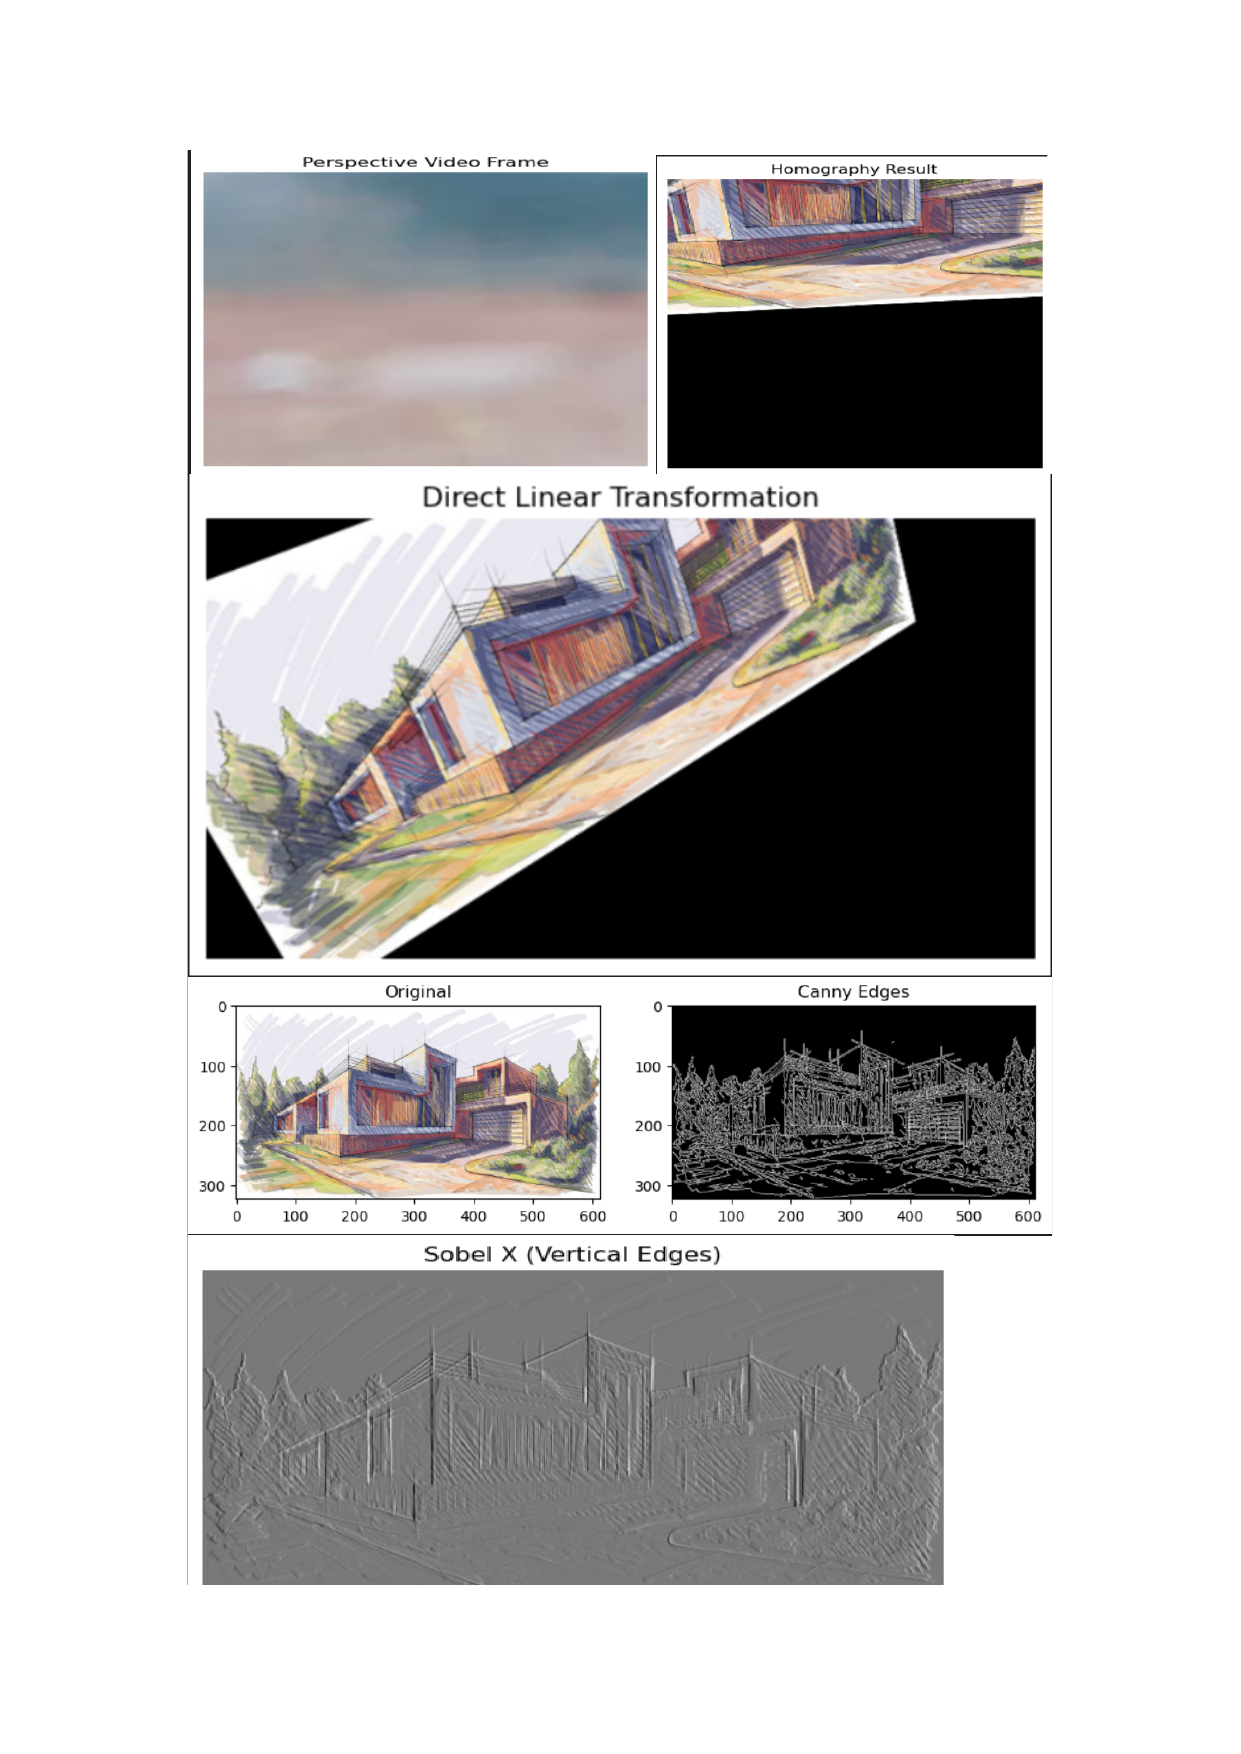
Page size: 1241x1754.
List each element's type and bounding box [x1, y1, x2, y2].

picture [187, 150, 1053, 1585]
